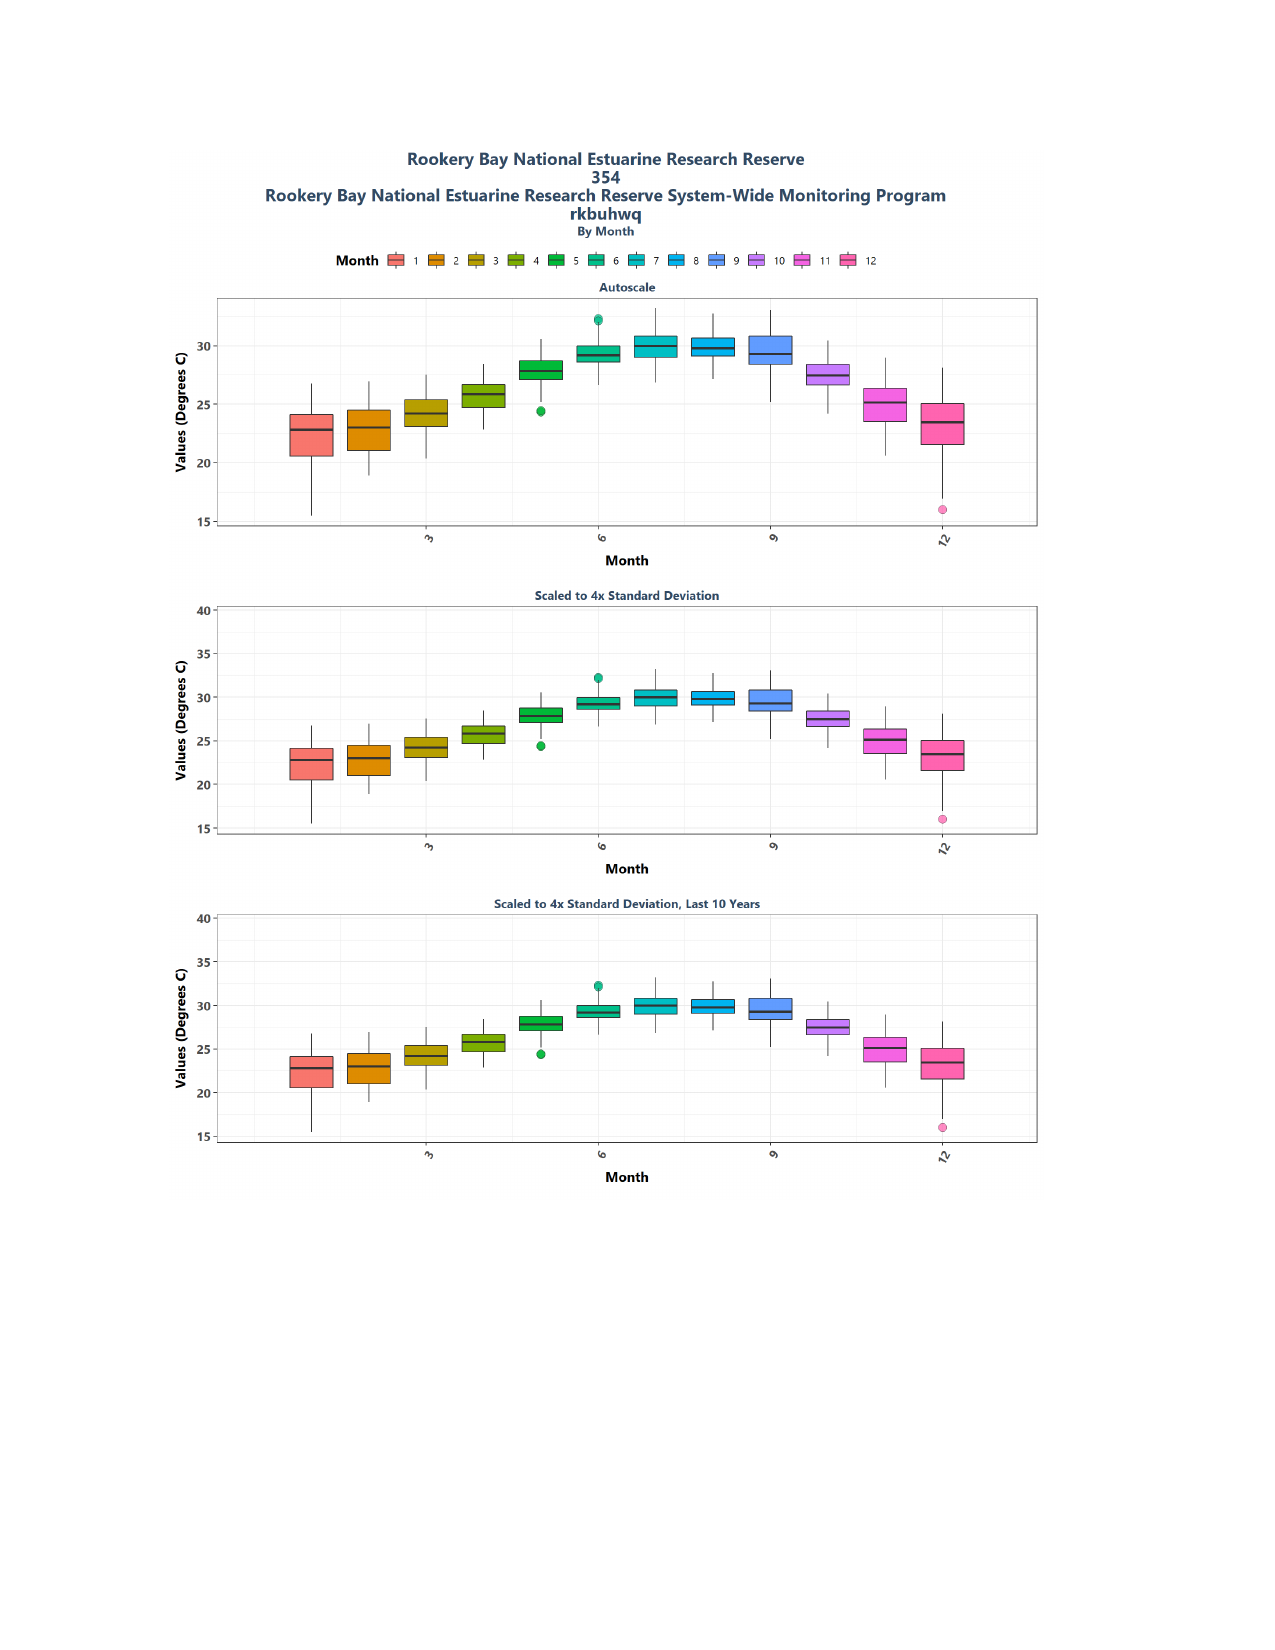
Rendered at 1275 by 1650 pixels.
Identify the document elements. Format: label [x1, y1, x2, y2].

picture [168, 150, 1044, 1200]
